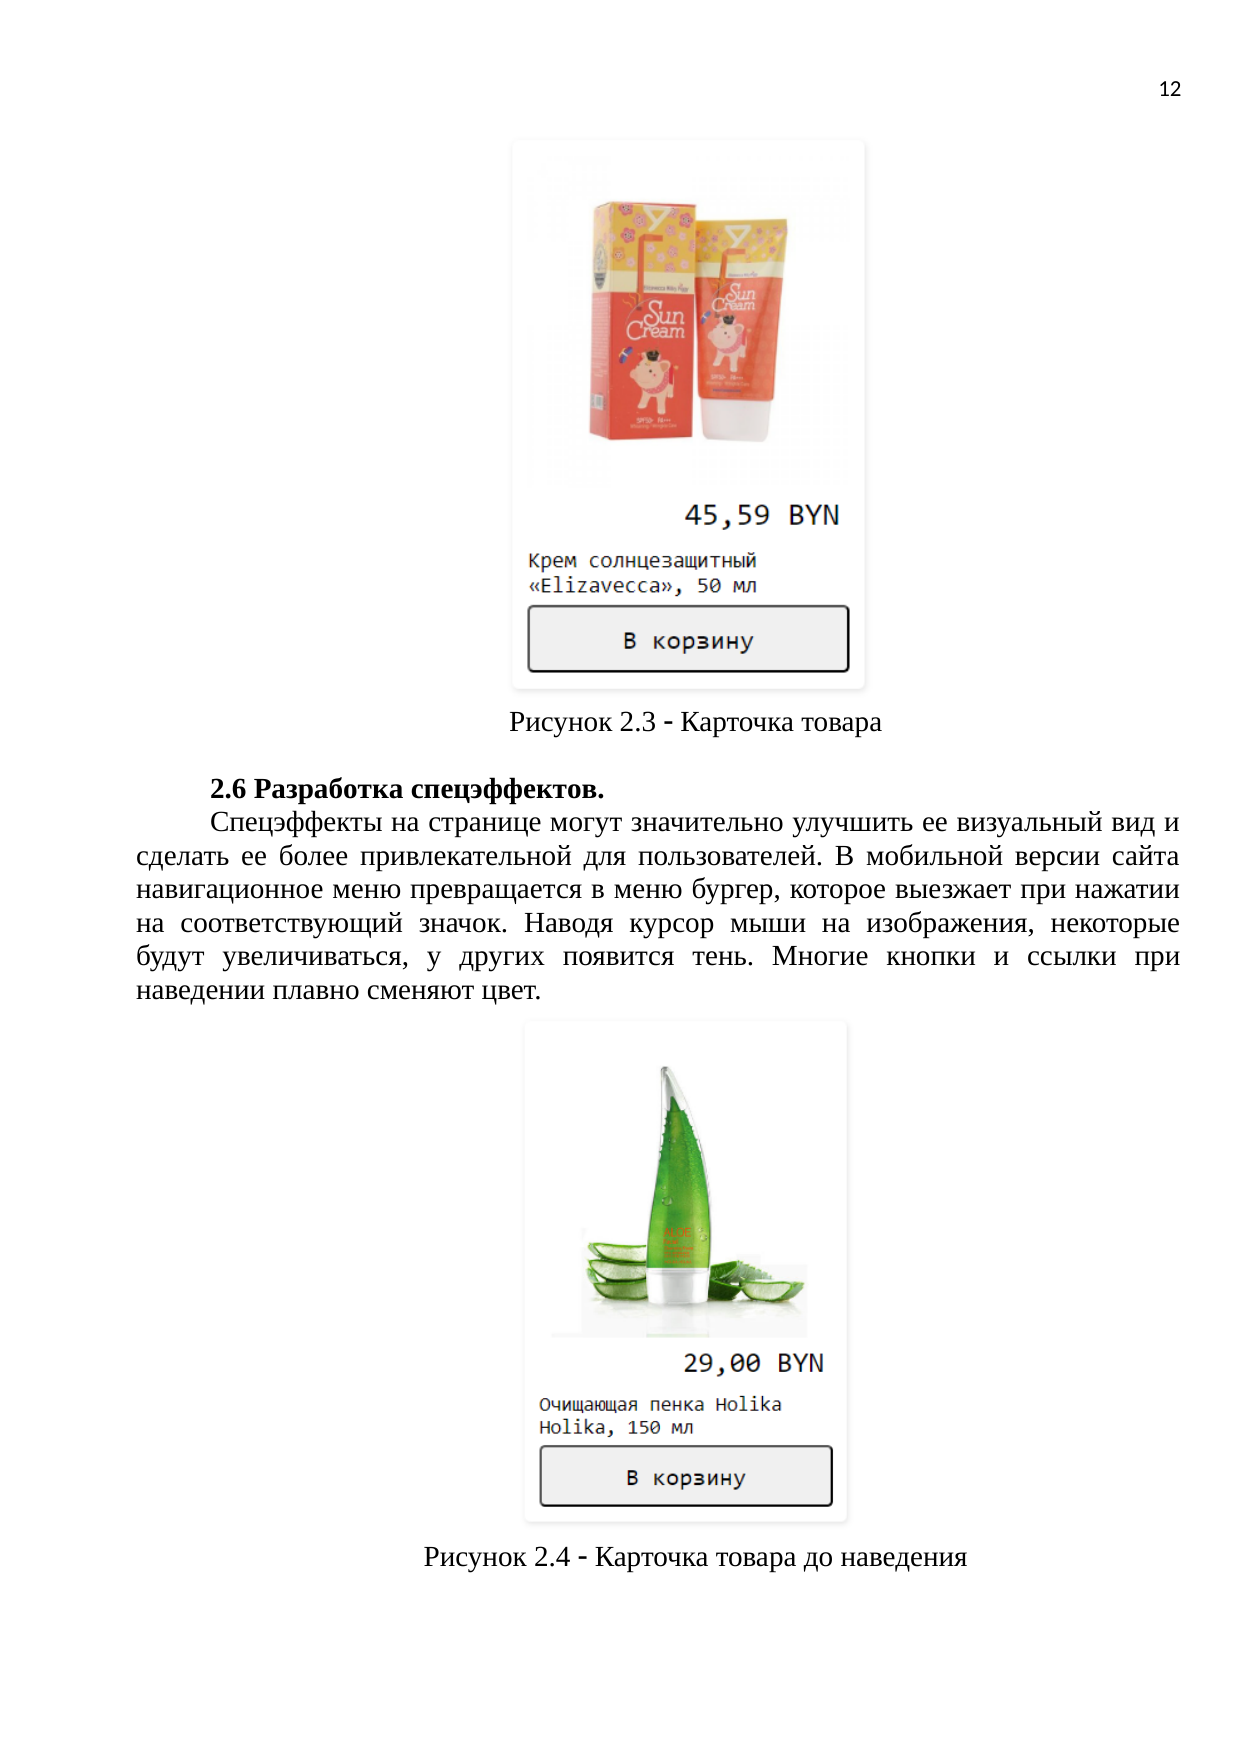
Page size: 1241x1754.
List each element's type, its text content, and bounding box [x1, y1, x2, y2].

subtitle 2.6 Разработка спецэффектов. [136, 771, 1181, 804]
picture [500, 130, 891, 704]
text Рисунок 2.4 Карточка товара до наведения [136, 1539, 1181, 1573]
text Спецэффекты на странице могут значительно улучшить ее визуальный вид и сделать ее более привлекательной для пользователей. В мобильной версии сайта навигационное меню превращается в меню бургер, которое выезжает при нажатии на соответствующий значок. Наводя курсор мыши на изображения, некоторые будут увеличиваться, у других появится тень. Многие кнопки и ссылки при наведении плавно сменяют цвет. [136, 804, 1181, 1006]
picture [519, 1005, 872, 1540]
text Рисунок 2.3 Карточка товара [136, 704, 1181, 737]
